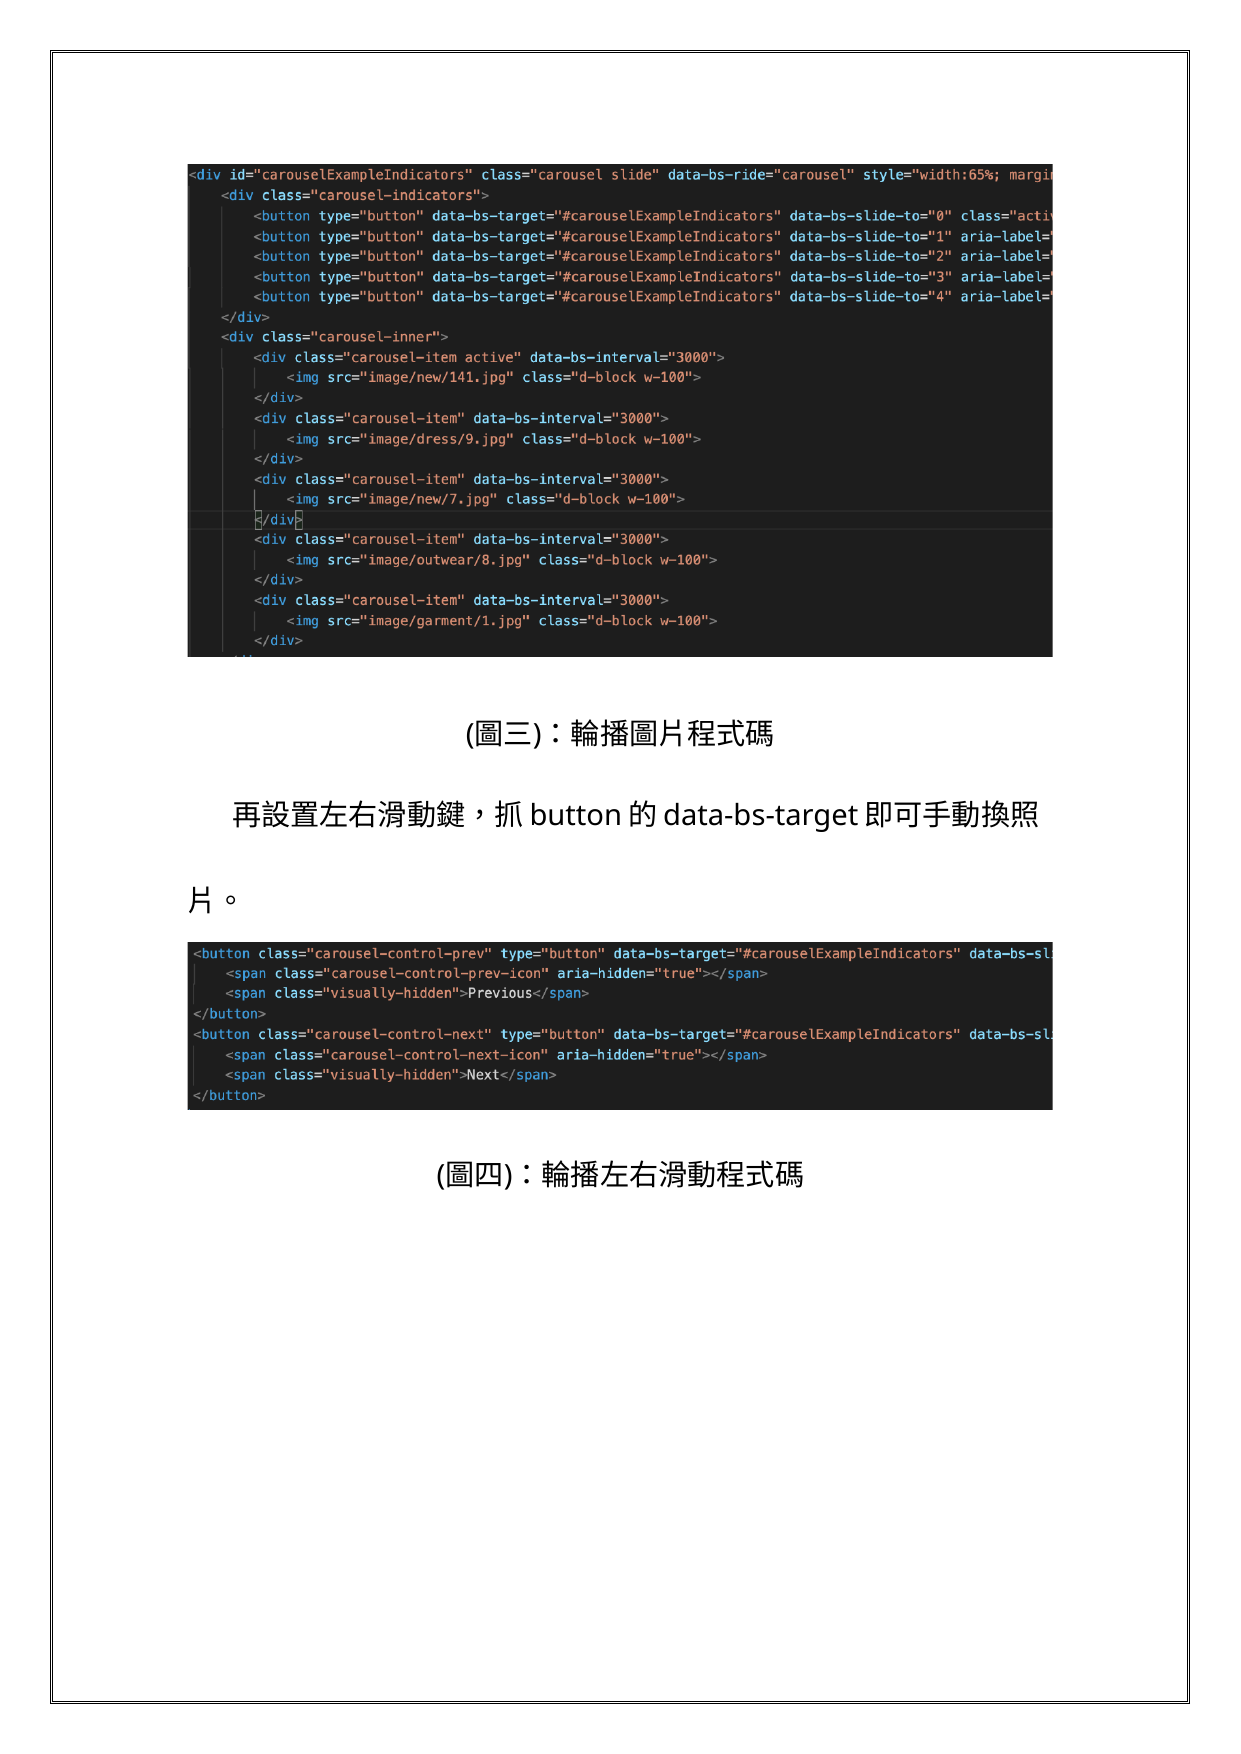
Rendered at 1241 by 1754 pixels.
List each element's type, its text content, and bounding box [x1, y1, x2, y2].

text 再設置左右滑動鍵，抓button的data-bs-target即可手動換照片。 [187, 775, 1053, 937]
picture [187, 942, 1053, 1110]
text (圖四)：輪播左右滑動程式碼 [187, 1135, 1053, 1210]
text (圖三)：輪播圖片程式碼 [187, 694, 1053, 769]
picture [187, 164, 1053, 657]
